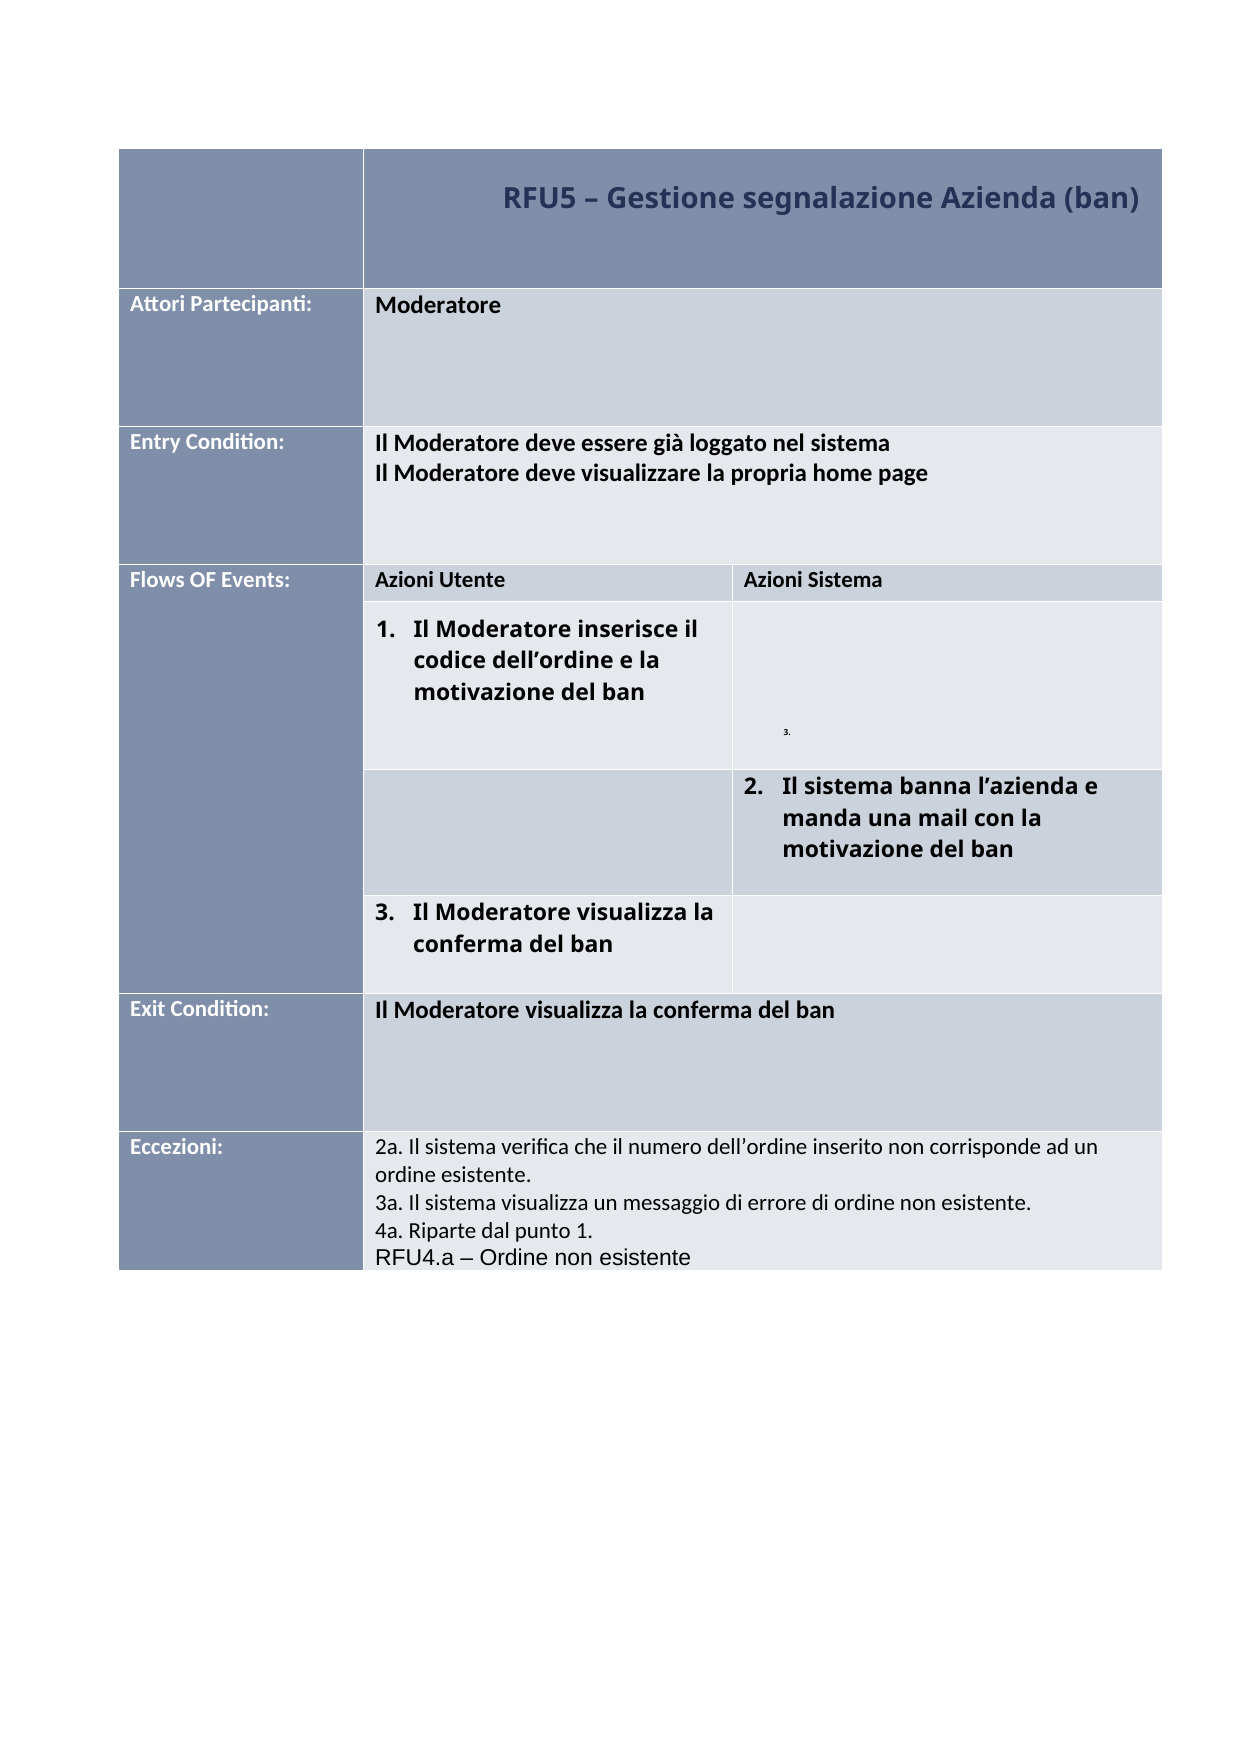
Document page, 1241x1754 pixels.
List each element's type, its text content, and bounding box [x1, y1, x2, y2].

table_cell [364, 770, 732, 895]
table_cell Il Moderatore inserisce il codice dell’ordine e la motivazione del ban [364, 602, 732, 769]
table_cell [733, 602, 1162, 769]
table_header RFU5 – Gestione segnalazione Azienda (ban) [364, 149, 1162, 288]
table_cell Exit Condition: [119, 994, 363, 1131]
table_header [119, 149, 363, 288]
table_cell Attori Partecipanti: [119, 289, 363, 426]
table_cell Il Moderatore deve essere già loggato nel sistema Il Moderatore deve visualizzare la propria home page [364, 427, 1162, 564]
table_cell Azioni Utente [364, 565, 732, 601]
table_cell [733, 896, 1162, 993]
table_cell Eccezioni: [119, 1132, 363, 1270]
table_cell Azioni Sistema [733, 565, 1162, 601]
table_cell Flows OF Events: [119, 565, 363, 993]
table_cell 2a. Il sistema verifica che il numero dell’ordine inserito non corrisponde ad un ordine esistente. 3a. Il sistema visualizza un messaggio di errore di ordine non esistente. 4a. Riparte dal punto 1. RFU4.a – Ordine non esistente [364, 1132, 1162, 1270]
table_cell Entry Condition: [119, 427, 363, 564]
table_cell Moderatore [364, 289, 1162, 426]
table_cell Il Moderatore visualizza la conferma del ban [364, 994, 1162, 1131]
table_cell Il Moderatore visualizza la conferma del ban [364, 896, 732, 993]
table_cell Il sistema banna l’azienda e manda una mail con la motivazione del ban [733, 770, 1162, 895]
